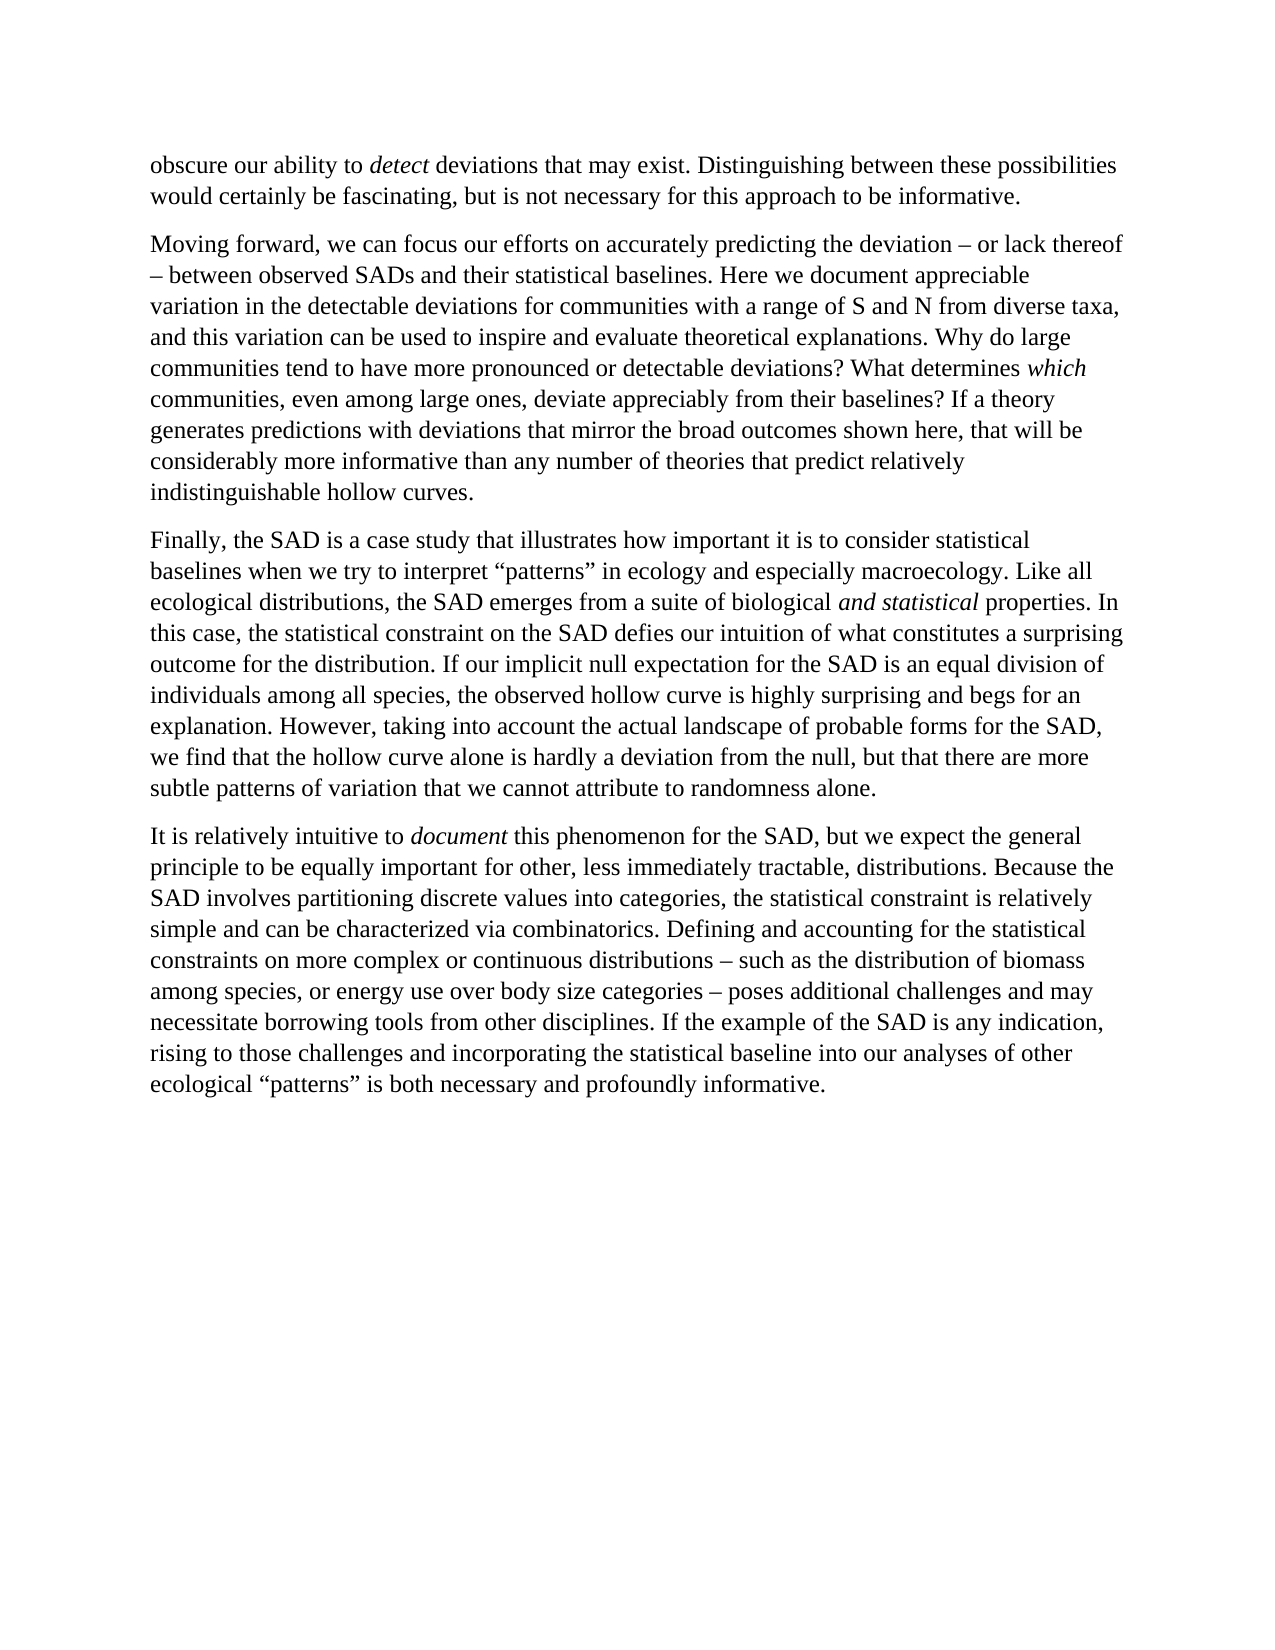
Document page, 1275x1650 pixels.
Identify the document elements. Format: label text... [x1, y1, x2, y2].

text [150, 150, 1125, 210]
text Moving forward, we can focus our efforts on accurately predicting the deviation – or lack thereof – between observed SADs and their statistical baselines. Here we document appreciable variation in the detectable deviations for communities with a range of S and N from diverse taxa, and this variation can be used to inspire and evaluate theoretical explanations. Why do large communities tend to have more pronounced or detectable deviations? What determines which communities, even among large ones, deviate appreciably from their baselines? If a theory generates predictions with deviations that mirror the broad outcomes shown here, that will be considerably more informative than any number of theories that predict relatively indistinguishable hollow curves. [150, 229, 1125, 506]
text It is relatively intuitive to document this phenomenon for the SAD, but we expect the general principle to be equally important for other, less immediately tractable, distributions. Because the SAD involves partitioning discrete values into categories, the statistical constraint is relatively simple and can be characterized via combinatorics. Defining and accounting for the statistical constraints on more complex or continuous distributions – such as the distribution of biomass among species, or energy use over body size categories – poses additional challenges and may necessitate borrowing tools from other disciplines. If the example of the SAD is any indication, rising to those challenges and incorporating the statistical baseline into our analyses of other ecological “patterns” is both necessary and profoundly informative. [150, 821, 1125, 1098]
text Finally, the SAD is a case study that illustrates how important it is to consider statistical baselines when we try to interpret “patterns” in ecology and especially macroecology. Like all ecological distributions, the SAD emerges from a suite of biological and statistical properties. In this case, the statistical constraint on the SAD defies our intuition of what constitutes a surprising outcome for the distribution. If our implicit null expectation for the SAD is an equal division of individuals among all species, the observed hollow curve is highly surprising and begs for an explanation. However, taking into account the actual landscape of probable forms for the SAD, we find that the hollow curve alone is hardly a deviation from the null, but that there are more subtle patterns of variation that we cannot attribute to randomness alone. [150, 525, 1125, 802]
